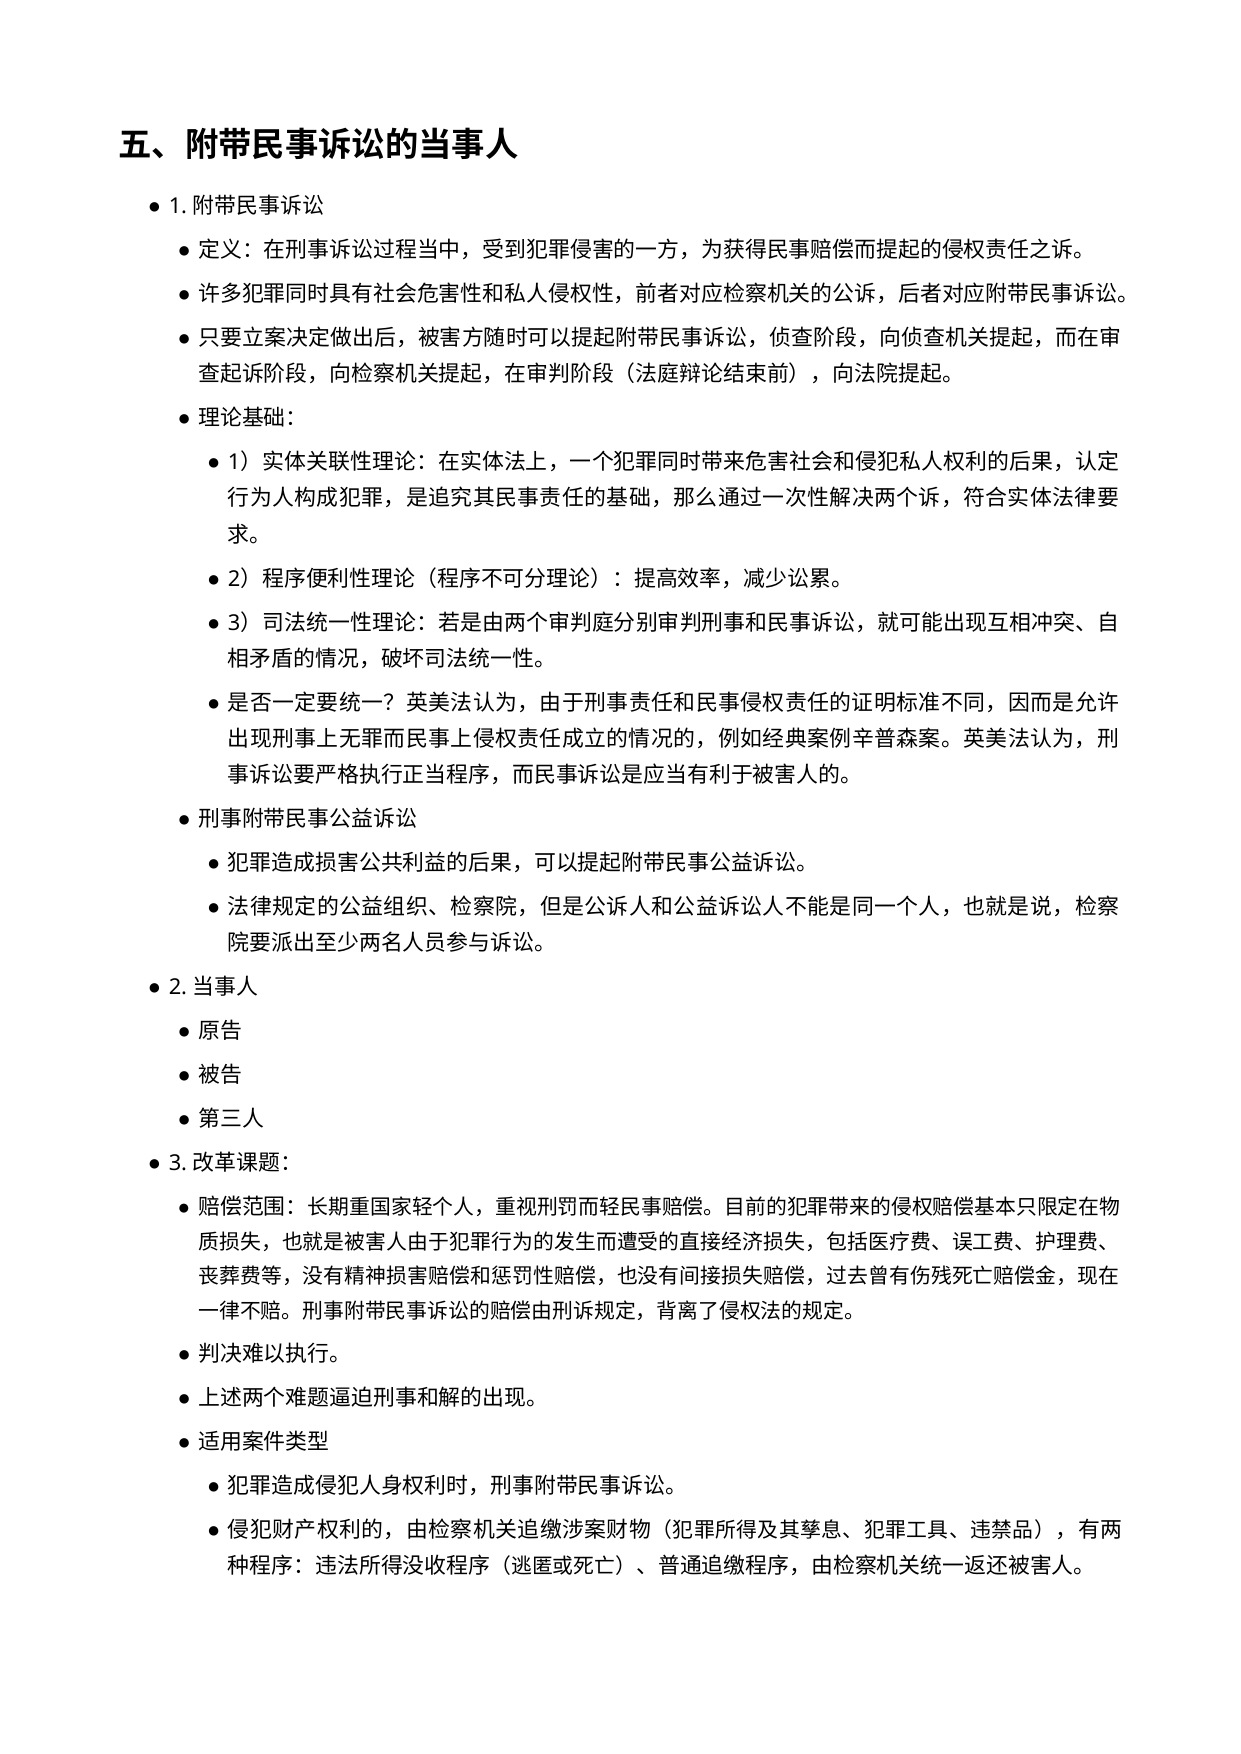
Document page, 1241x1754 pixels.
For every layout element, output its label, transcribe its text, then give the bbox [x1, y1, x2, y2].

list 定义：在刑事诉讼过程当中，受到犯罪侵害的一方，为获得民事赔偿而提起的侵权责任之诉。 [177, 232, 1122, 264]
list 犯罪造成侵犯人身权利时，刑事附带民事诉讼。 [207, 1468, 1122, 1500]
list 许多犯罪同时具有社会危害性和私人侵权性，前者对应检察机关的公诉，后者对应附带民事诉讼。 [177, 276, 1122, 308]
list 刑事附带民事公益诉讼 [177, 801, 1122, 833]
list 2）程序便利性理论（程序不可分理论）：提高效率，减少讼累。 [207, 561, 1122, 592]
subtitle 五、附带民事诉讼的当事人 [118, 118, 1122, 166]
list 理论基础： [177, 400, 1122, 432]
list 法律规定的公益组织、检察院，但是公诉人和公益诉讼人不能是同一个人，也就是说，检察院要派出至少两名人员参与诉讼。 [207, 889, 1122, 957]
list 3. 改革课题： [148, 1145, 1122, 1177]
list 3）司法统一性理论：若是由两个审判庭分别审判刑事和民事诉讼，就可能出现互相冲突、自相矛盾的情况，破坏司法统一性。 [207, 604, 1122, 673]
list 第三人 [177, 1101, 1122, 1133]
list 原告 [177, 1013, 1122, 1045]
list 赔偿范围：长期重国家轻个人，重视刑罚而轻民事赔偿。目前的犯罪带来的侵权赔偿基本只限定在物质损失，也就是被害人由于犯罪行为的发生而遭受的直接经济损失，包括医疗费、误工费、护理费、丧葬费等，没有精神损害赔偿和惩罚性赔偿，也没有间接损失赔偿，过去曾有伤残死亡赔偿金，现在一律不赔。刑事附带民事诉讼的赔偿由刑诉规定，背离了侵权法的规定。 [177, 1189, 1122, 1324]
list 是否一定要统一？英美法认为，由于刑事责任和民事侵权责任的证明标准不同，因而是允许出现刑事上无罪而民事上侵权责任成立的情况的，例如经典案例辛普森案。英美法认为，刑事诉讼要严格执行正当程序，而民事诉讼是应当有利于被害人的。 [207, 685, 1122, 789]
list 1. 附带民事诉讼 [148, 188, 1122, 220]
list 上述两个难题逼迫刑事和解的出现。 [177, 1380, 1122, 1412]
list 犯罪造成损害公共利益的后果，可以提起附带民事公益诉讼。 [207, 845, 1122, 877]
list 适用案件类型 [177, 1424, 1122, 1456]
list 2. 当事人 [148, 969, 1122, 1001]
list 只要立案决定做出后，被害方随时可以提起附带民事诉讼，侦查阶段，向侦查机关提起，而在审查起诉阶段，向检察机关提起，在审判阶段（法庭辩论结束前），向法院提起。 [177, 320, 1122, 388]
list 侵犯财产权利的，由检察机关追缴涉案财物（犯罪所得及其孳息、犯罪工具、违禁品），有两种程序：违法所得没收程序（逃匿或死亡）、普通追缴程序，由检察机关统一返还被害人。 [207, 1512, 1122, 1580]
list 被告 [177, 1057, 1122, 1089]
list 1）实体关联性理论：在实体法上，一个犯罪同时带来危害社会和侵犯私人权利的后果，认定行为人构成犯罪，是追究其民事责任的基础，那么通过一次性解决两个诉，符合实体法律要求。 [207, 444, 1122, 548]
list 判决难以执行。 [177, 1336, 1122, 1368]
